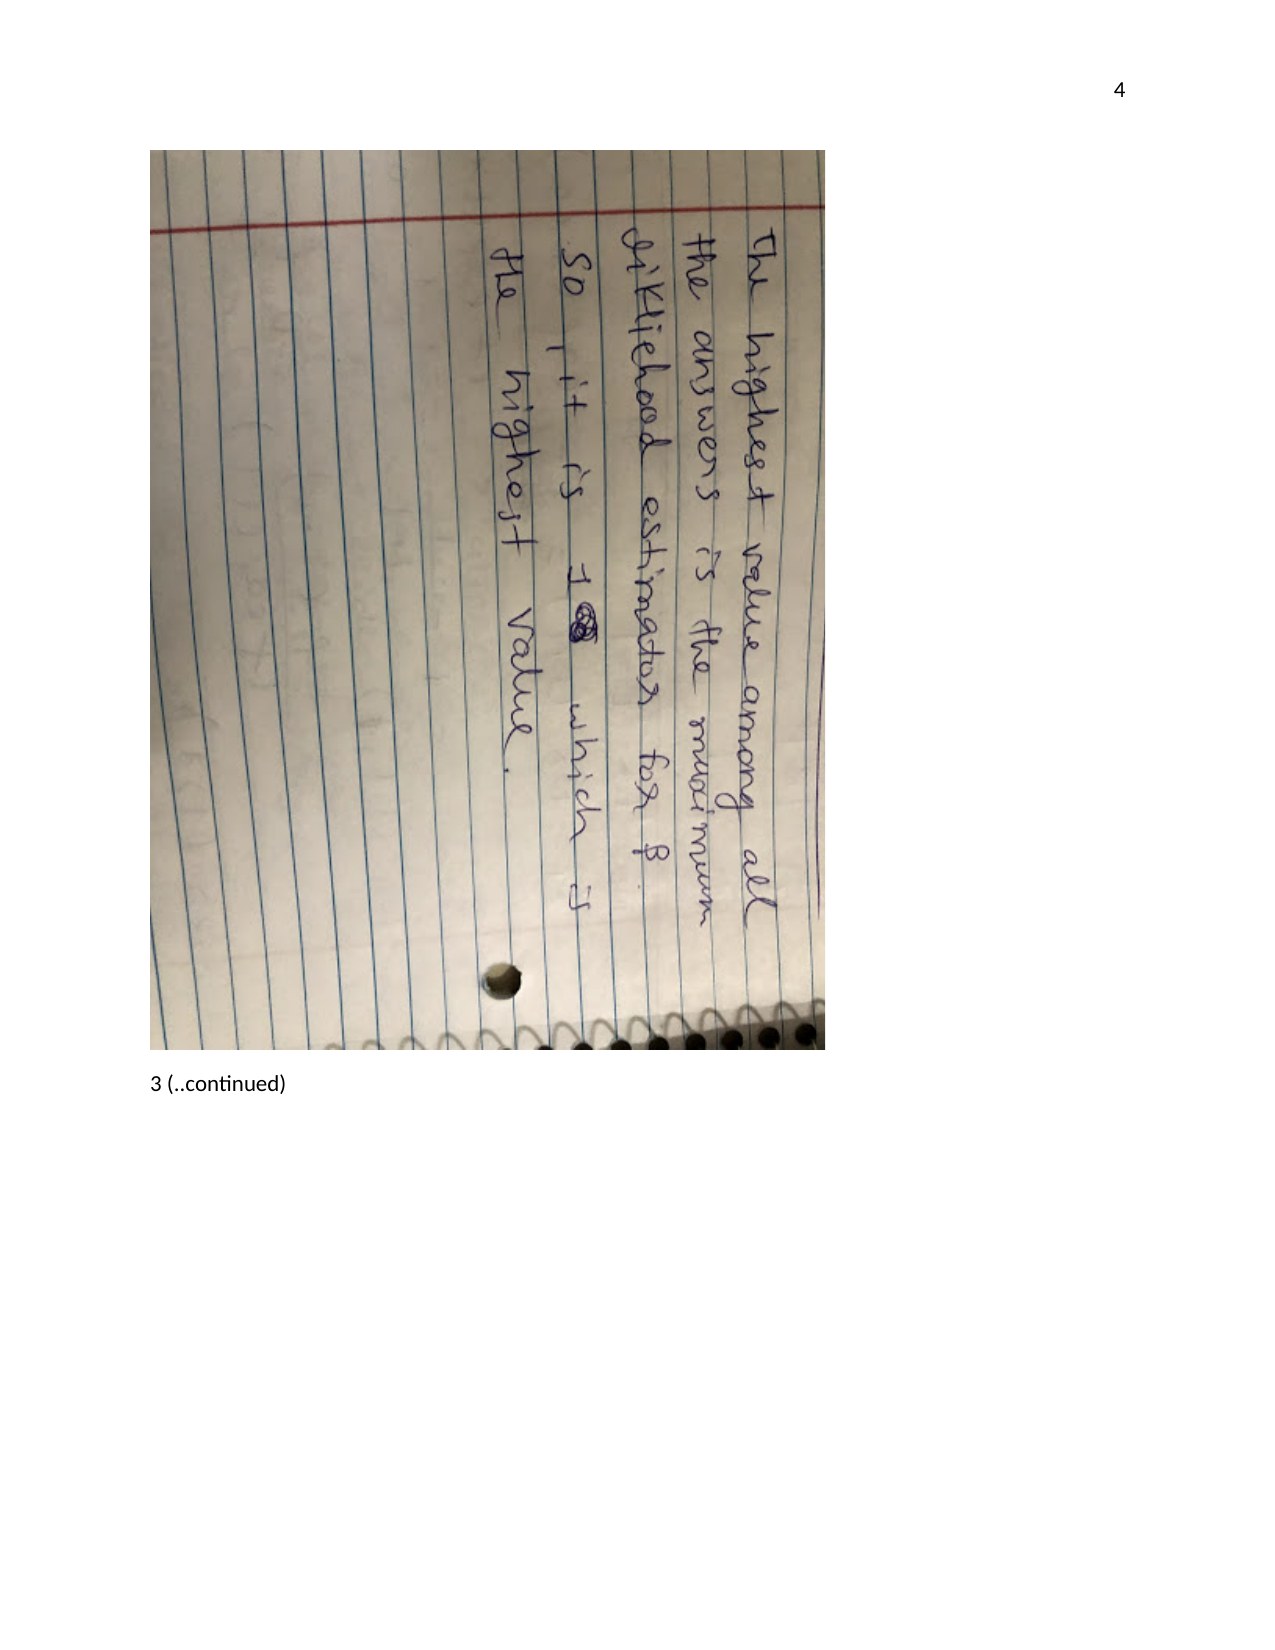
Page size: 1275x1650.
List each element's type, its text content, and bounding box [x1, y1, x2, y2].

text 3 (..continued) [150, 1069, 1125, 1097]
picture [150, 150, 826, 1050]
